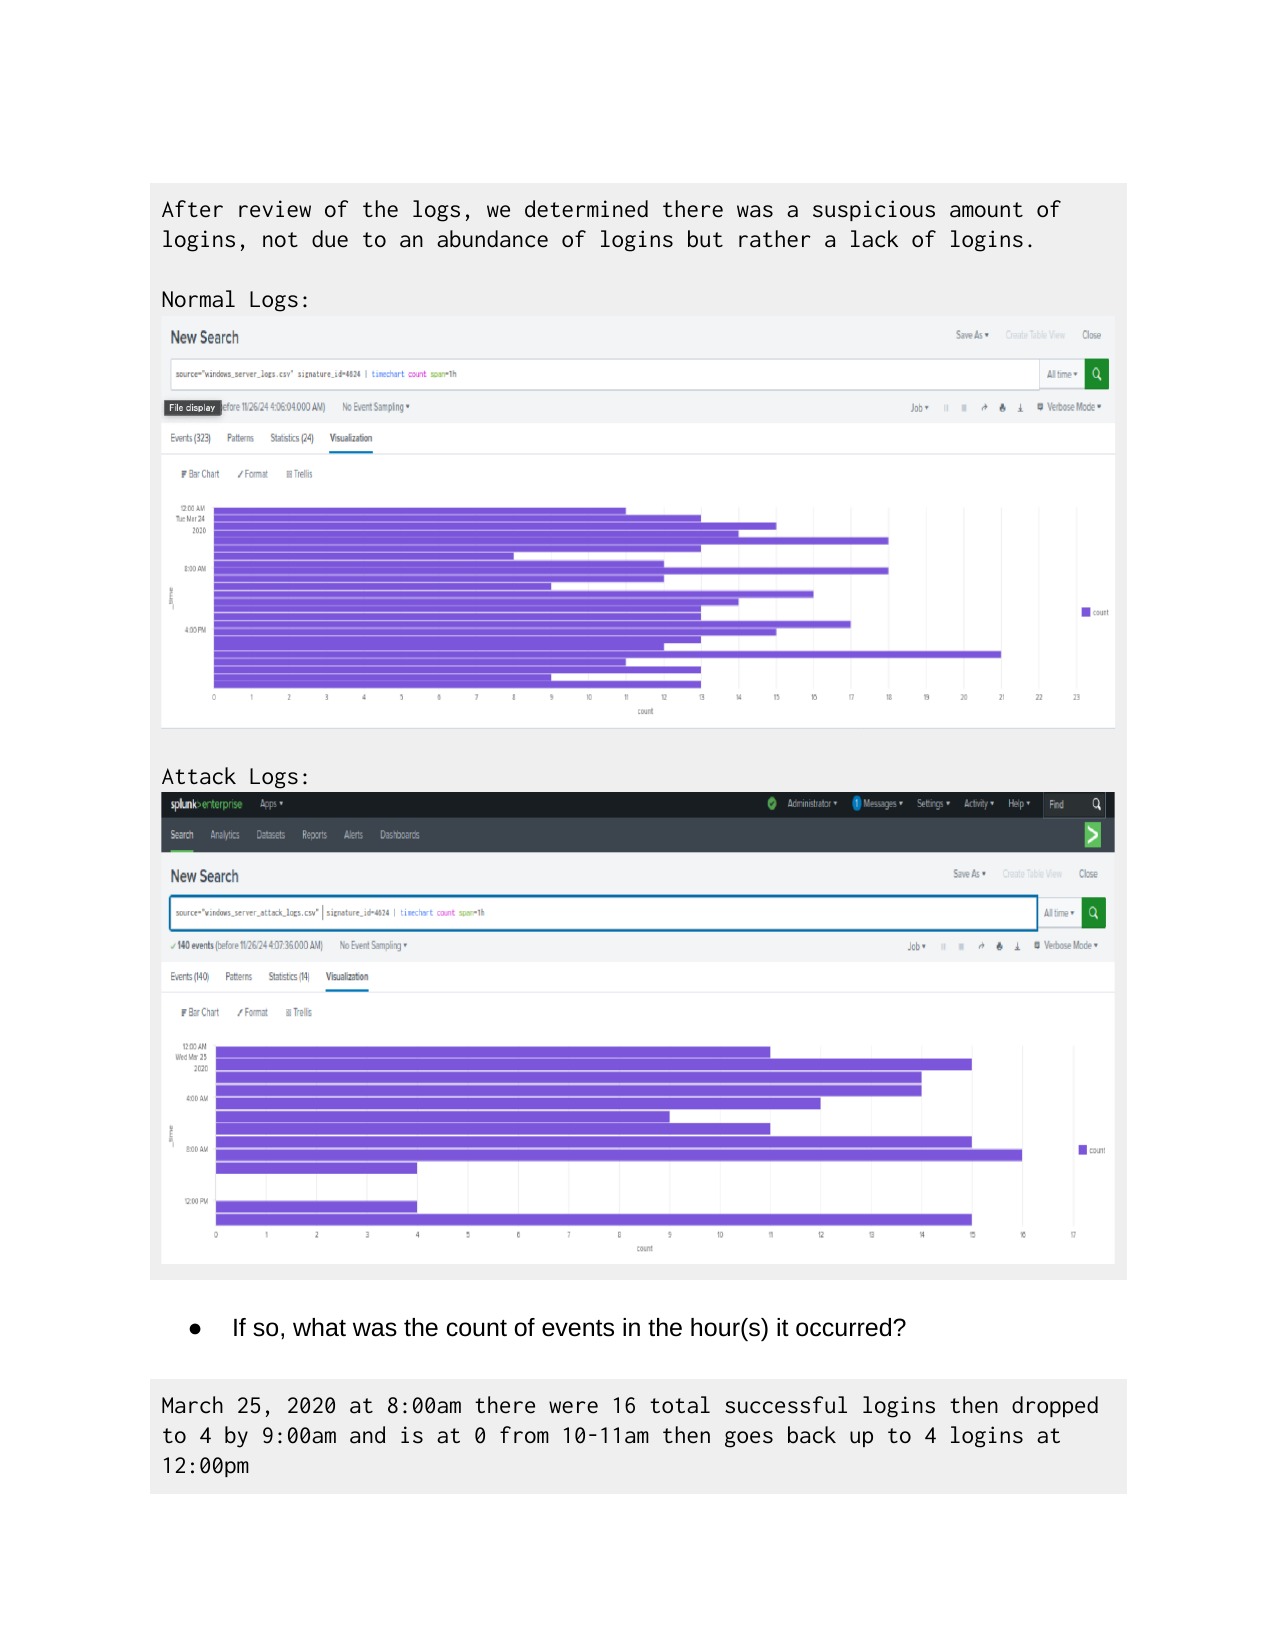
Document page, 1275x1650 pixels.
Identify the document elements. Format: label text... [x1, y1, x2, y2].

picture [161, 792, 1115, 1264]
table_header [152, 1381, 1125, 1492]
list If so, what was the count of events in the hour(s) it occurred? [187, 1313, 1125, 1342]
picture [161, 316, 1116, 729]
table_header After review of the logs, we determined there was a suspicious amount of logins, not due to an abundance of logins but rather a lack of logins. Normal Logs: Attack Logs: [152, 185, 1125, 1278]
